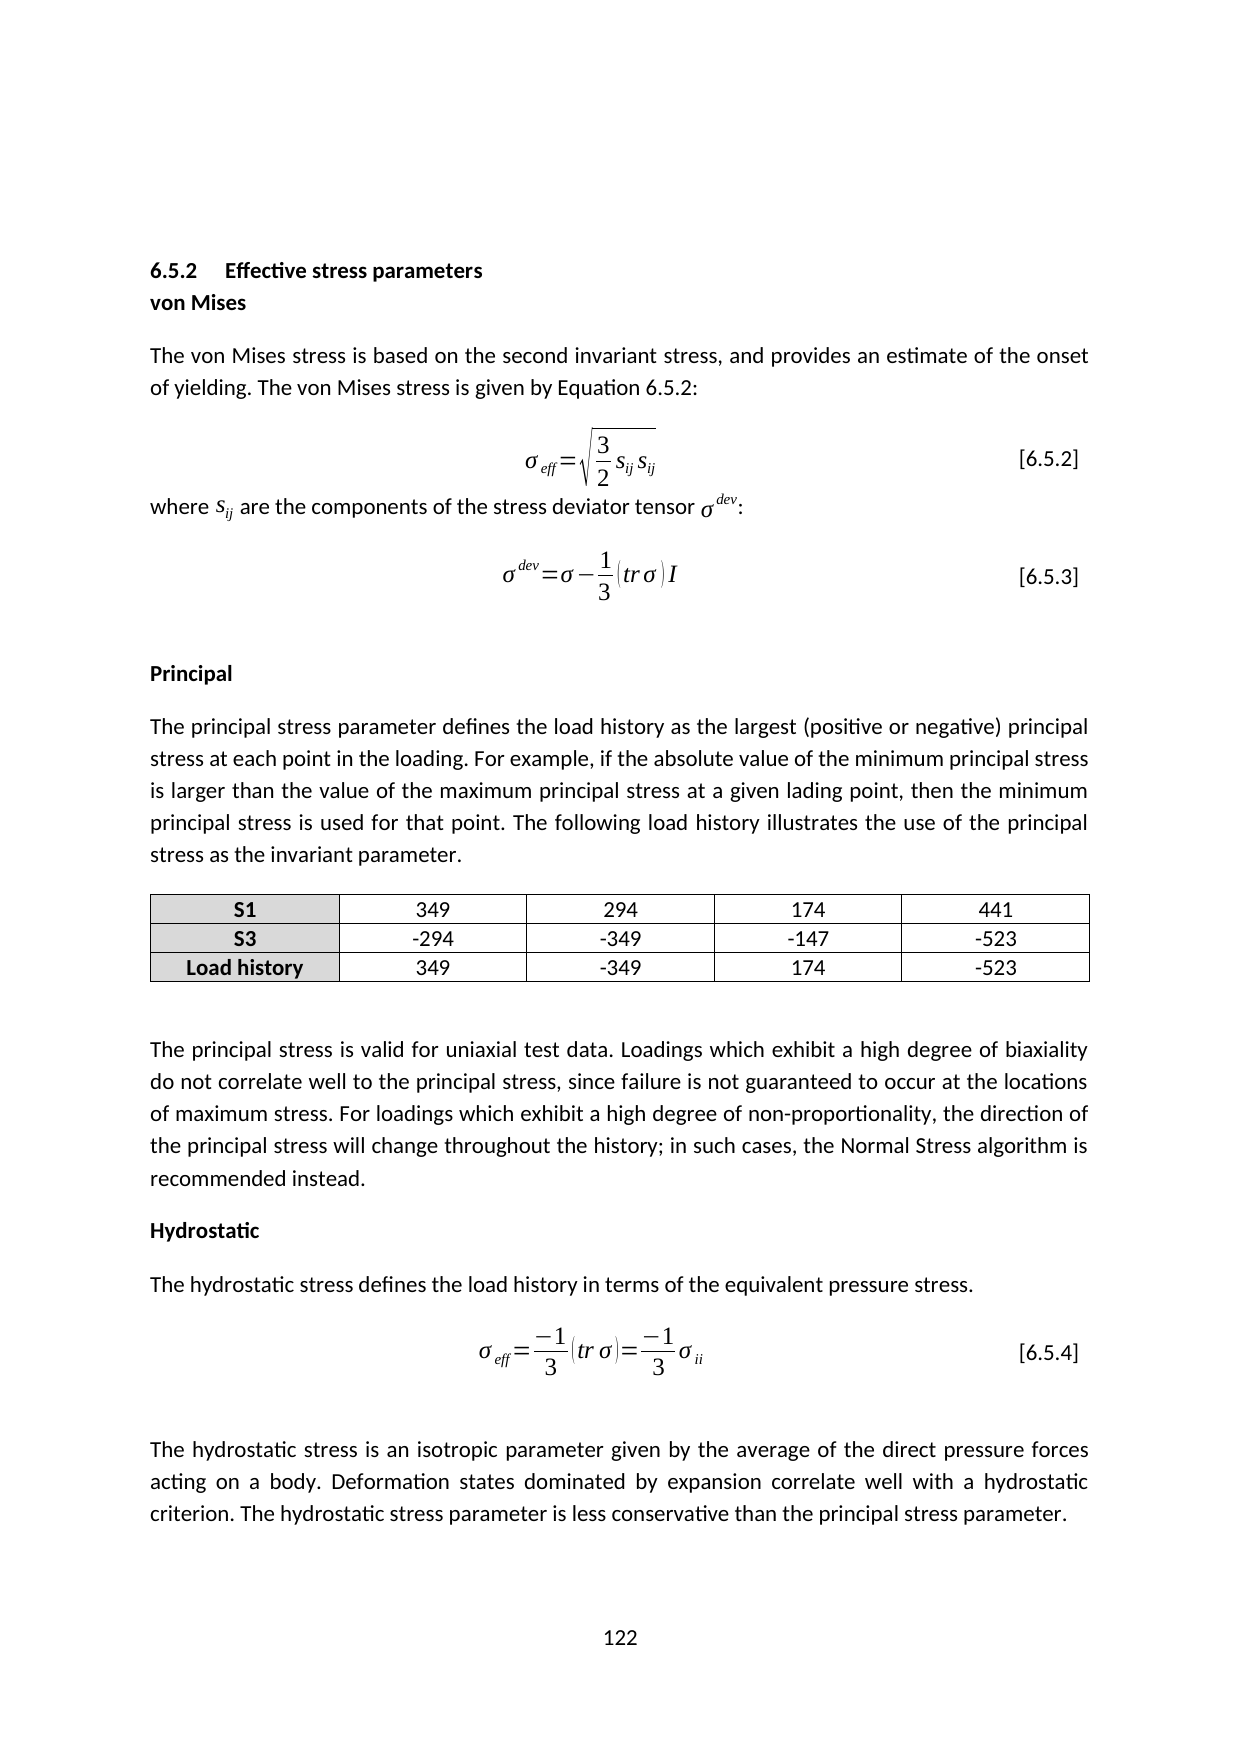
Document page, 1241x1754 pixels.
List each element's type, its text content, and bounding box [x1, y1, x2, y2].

text The hydrostatic stress defines the load history in terms of the equivalent pressure stress. [150, 1270, 1090, 1298]
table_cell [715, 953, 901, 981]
text Principal [150, 659, 1090, 687]
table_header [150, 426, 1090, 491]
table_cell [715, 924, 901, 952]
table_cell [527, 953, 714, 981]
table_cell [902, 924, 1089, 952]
text where are the components of the stress deviator tensor : [150, 491, 1090, 522]
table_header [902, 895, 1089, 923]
subtitle 6.5.2 Effective stress parameters [150, 256, 1090, 284]
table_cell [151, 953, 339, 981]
text The hydrostatic stress is an isotropic parameter given by the average of the direct pressure forces acting on a body. Deformation states dominated by expansion correlate well with a hydrostatic criterion. The hydrostatic stress parameter is less conservative than the principal stress parameter. [150, 1435, 1090, 1527]
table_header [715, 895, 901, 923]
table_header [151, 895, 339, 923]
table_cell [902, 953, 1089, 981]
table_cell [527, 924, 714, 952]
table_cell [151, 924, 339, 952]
text The principal stress parameter defines the load history as the largest (positive or negative) principal stress at each point in the loading. For example, if the absolute value of the minimum principal stress is larger than the value of the maximum principal stress at a given lading point, then the minimum principal stress is used for that point. The following load history illustrates the use of the principal stress as the invariant parameter. [150, 712, 1090, 869]
text The principal stress is valid for uniaxial test data. Loadings which exhibit a high degree of biaxiality do not correlate well to the principal stress, since failure is not guaranteed to occur at the locations of maximum stress. For loadings which exhibit a high degree of non-proportionality, the direction of the principal stress will change throughout the history; in such cases, the Normal Stress algorithm is recommended instead. [150, 1035, 1090, 1192]
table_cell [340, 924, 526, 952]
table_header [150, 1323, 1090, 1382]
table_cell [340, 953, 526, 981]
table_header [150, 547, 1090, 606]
text The von Mises stress is based on the second invariant stress, and provides an estimate of the onset of yielding. The von Mises stress is given by Equation 6.5.2: [150, 341, 1090, 401]
text von Mises [150, 288, 1090, 316]
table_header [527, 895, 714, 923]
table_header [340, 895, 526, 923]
text Hydrostatic [150, 1217, 1090, 1245]
